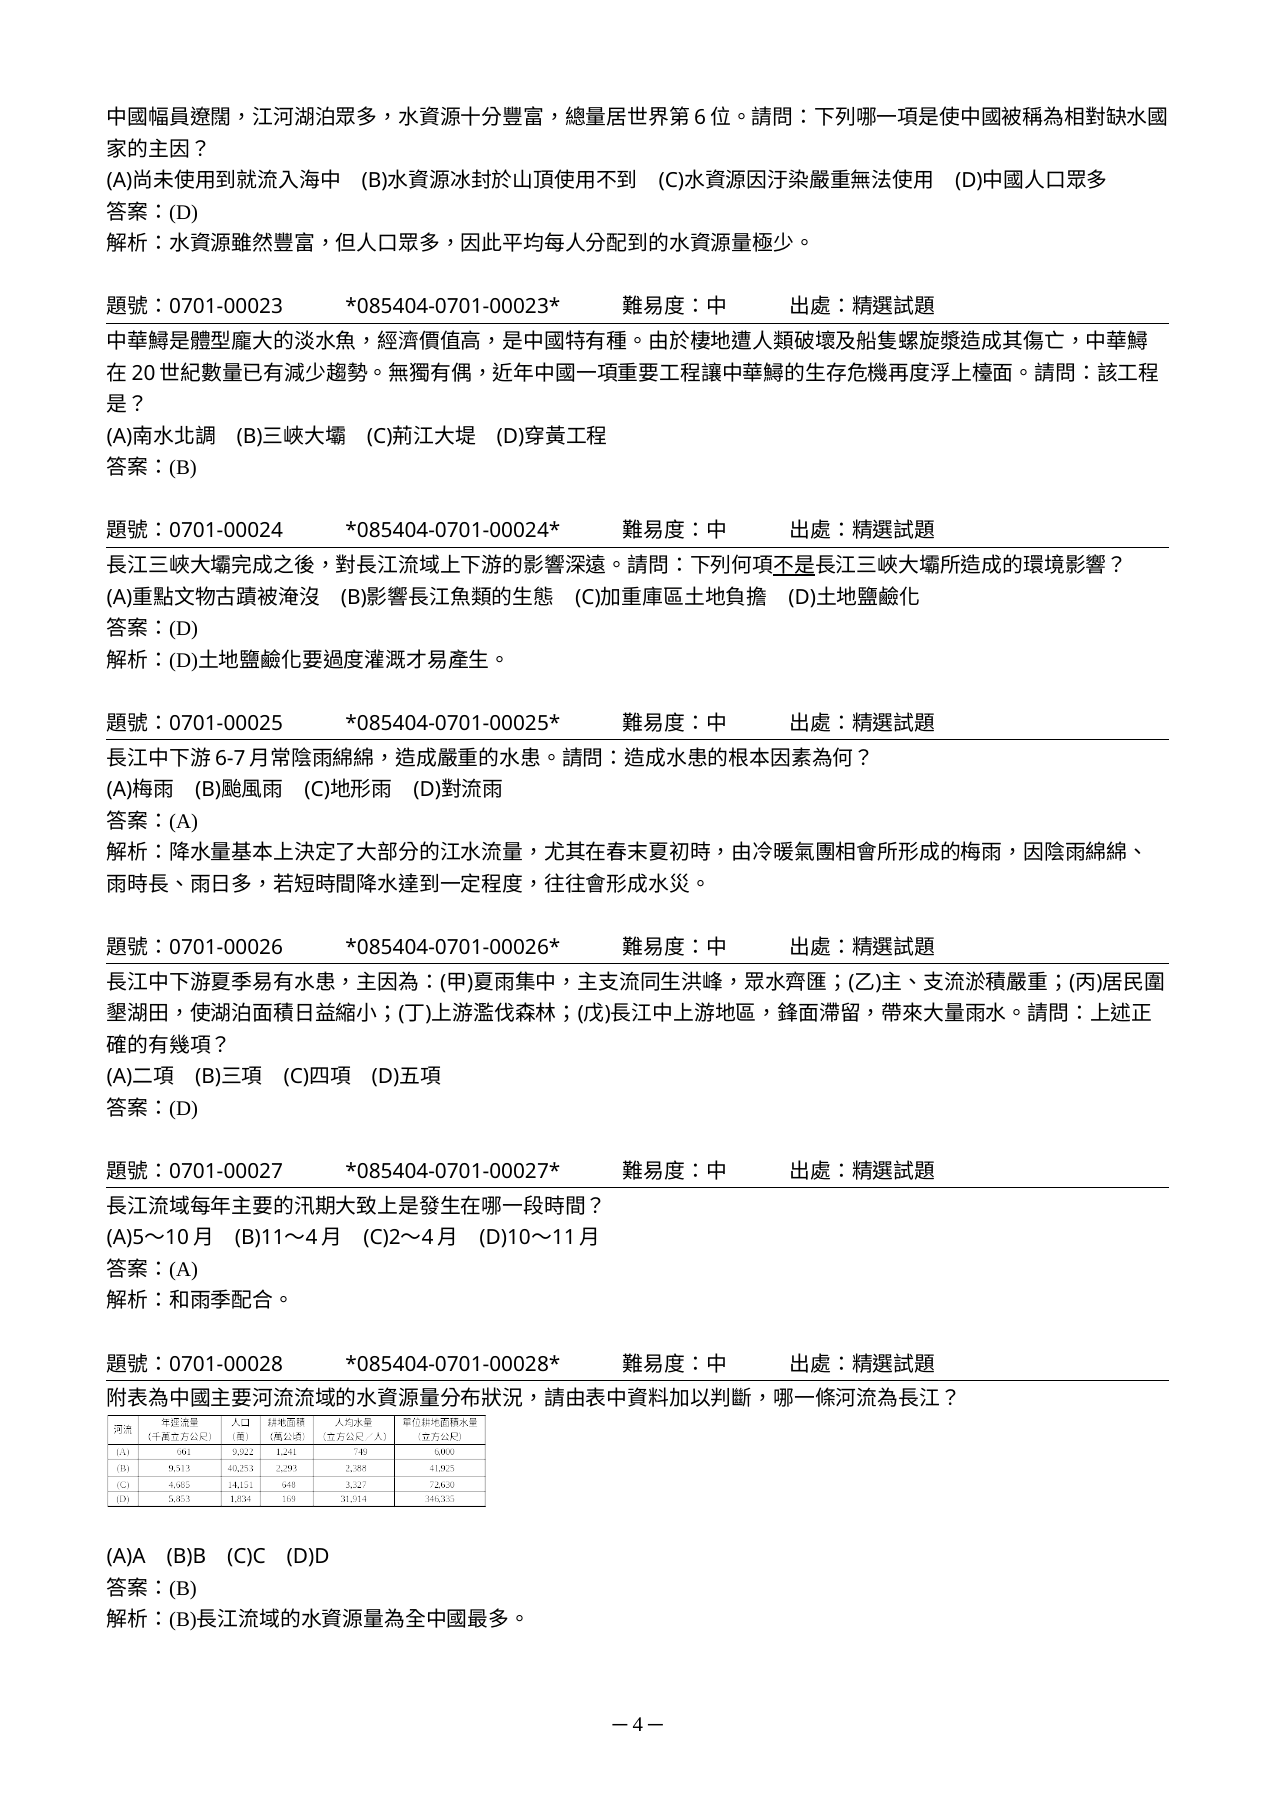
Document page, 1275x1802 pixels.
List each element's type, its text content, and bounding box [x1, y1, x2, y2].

text 題號：0701-00026 *085404-0701-00026* 難易度：中 出處：精選試題 [106, 930, 1169, 963]
text 長江中下游夏季易有水患，主因為：(甲)夏雨集中，主支流同生洪峰，眾水齊匯；(乙)主、支流淤積嚴重；(丙)居民圍墾湖田，使湖泊面積日益縮小；(丁)上游濫伐森林；(戊)長江中上游地區，鋒面滯留，帶來大量雨水。請問：上述正確的有幾項？ (A)二項 (B)三項 (C)四項 (D)五項 [106, 964, 1169, 1091]
text 題號：0701-00024 *085404-0701-00024* 難易度：中 出處：精選試題 [106, 513, 1169, 547]
text 答案：(D) [106, 194, 1169, 226]
text 答案：(D) [106, 611, 1169, 642]
text 長江流域每年主要的汛期大致上是發生在哪一段時間？ (A)5～10月 (B)11～4月 (C)2～4月 (D)10～11月 [106, 1188, 1169, 1252]
text 解析：水資源雖然豐富，但人口眾多，因此平均每人分配到的水資源量極少。 [106, 226, 1169, 257]
text 附表為中國主要河流流域的水資源量分布狀況，請由表中資料加以判斷，哪一條河流為長江？ (A)A (B)B (C)C (D)D [106, 1381, 1169, 1570]
text 答案：(B) [106, 1570, 1169, 1602]
text 答案：(B) [106, 450, 1169, 482]
text 解析：(B)長江流域的水資源量為全中國最多。 [106, 1602, 1169, 1633]
text 題號：0701-00023 *085404-0701-00023* 難易度：中 出處：精選試題 [106, 289, 1169, 323]
text 長江三峽大壩完成之後，對長江流域上下游的影響深遠。請問：下列何項不是長江三峽大壩所造成的環境影響？ (A)重點文物古蹟被淹沒 (B)影響長江魚類的生態 (C)加重庫區土地負擔 (D)土地鹽鹼化 [106, 548, 1169, 611]
text 長江中下游6-7月常陰雨綿綿，造成嚴重的水患。請問：造成水患的根本因素為何？ (A)梅雨 (B)颱風雨 (C)地形雨 (D)對流雨 [106, 740, 1169, 803]
text 題號：0701-00025 *085404-0701-00025* 難易度：中 出處：精選試題 [106, 706, 1169, 739]
text 題號：0701-00027 *085404-0701-00027* 難易度：中 出處：精選試題 [106, 1154, 1169, 1187]
text 答案：(A) [106, 803, 1169, 835]
text 解析：和雨季配合。 [106, 1283, 1169, 1315]
text 答案：(A) [106, 1252, 1169, 1283]
text 題號：0701-00028 *085404-0701-00028* 難易度：中 出處：精選試題 [106, 1346, 1169, 1380]
text 解析：(D)土地鹽鹼化要過度灌溉才易產生。 [106, 642, 1169, 674]
text 解析：降水量基本上決定了大部分的江水流量，尤其在春末夏初時，由冷暖氣團相會所形成的梅雨，因陰雨綿綿、雨時長、雨日多，若短時間降水達到一定程度，往往會形成水災。 [106, 835, 1169, 898]
text 中華鱘是體型龐大的淡水魚，經濟價值高，是中國特有種。由於棲地遭人類破壞及船隻螺旋漿造成其傷亡，中華鱘在20世紀數量已有減少趨勢。無獨有偶，近年中國一項重要工程讓中華鱘的生存危機再度浮上檯面。請問：該工程是？ (A)南水北調 (B)三峽大壩 (C)荊江大堤 (D)穿黃工程 [106, 324, 1169, 450]
text 答案：(D) [106, 1091, 1169, 1122]
text 中國幅員遼闊，江河湖泊眾多，水資源十分豐富，總量居世界第6位。請問：下列哪一項是使中國被稱為相對缺水國家的主因？ (A)尚未使用到就流入海中 (B)水資源冰封於山頂使用不到 (C)水資源因汙染嚴重無法使用 (D)中國人口眾多 [106, 100, 1169, 194]
